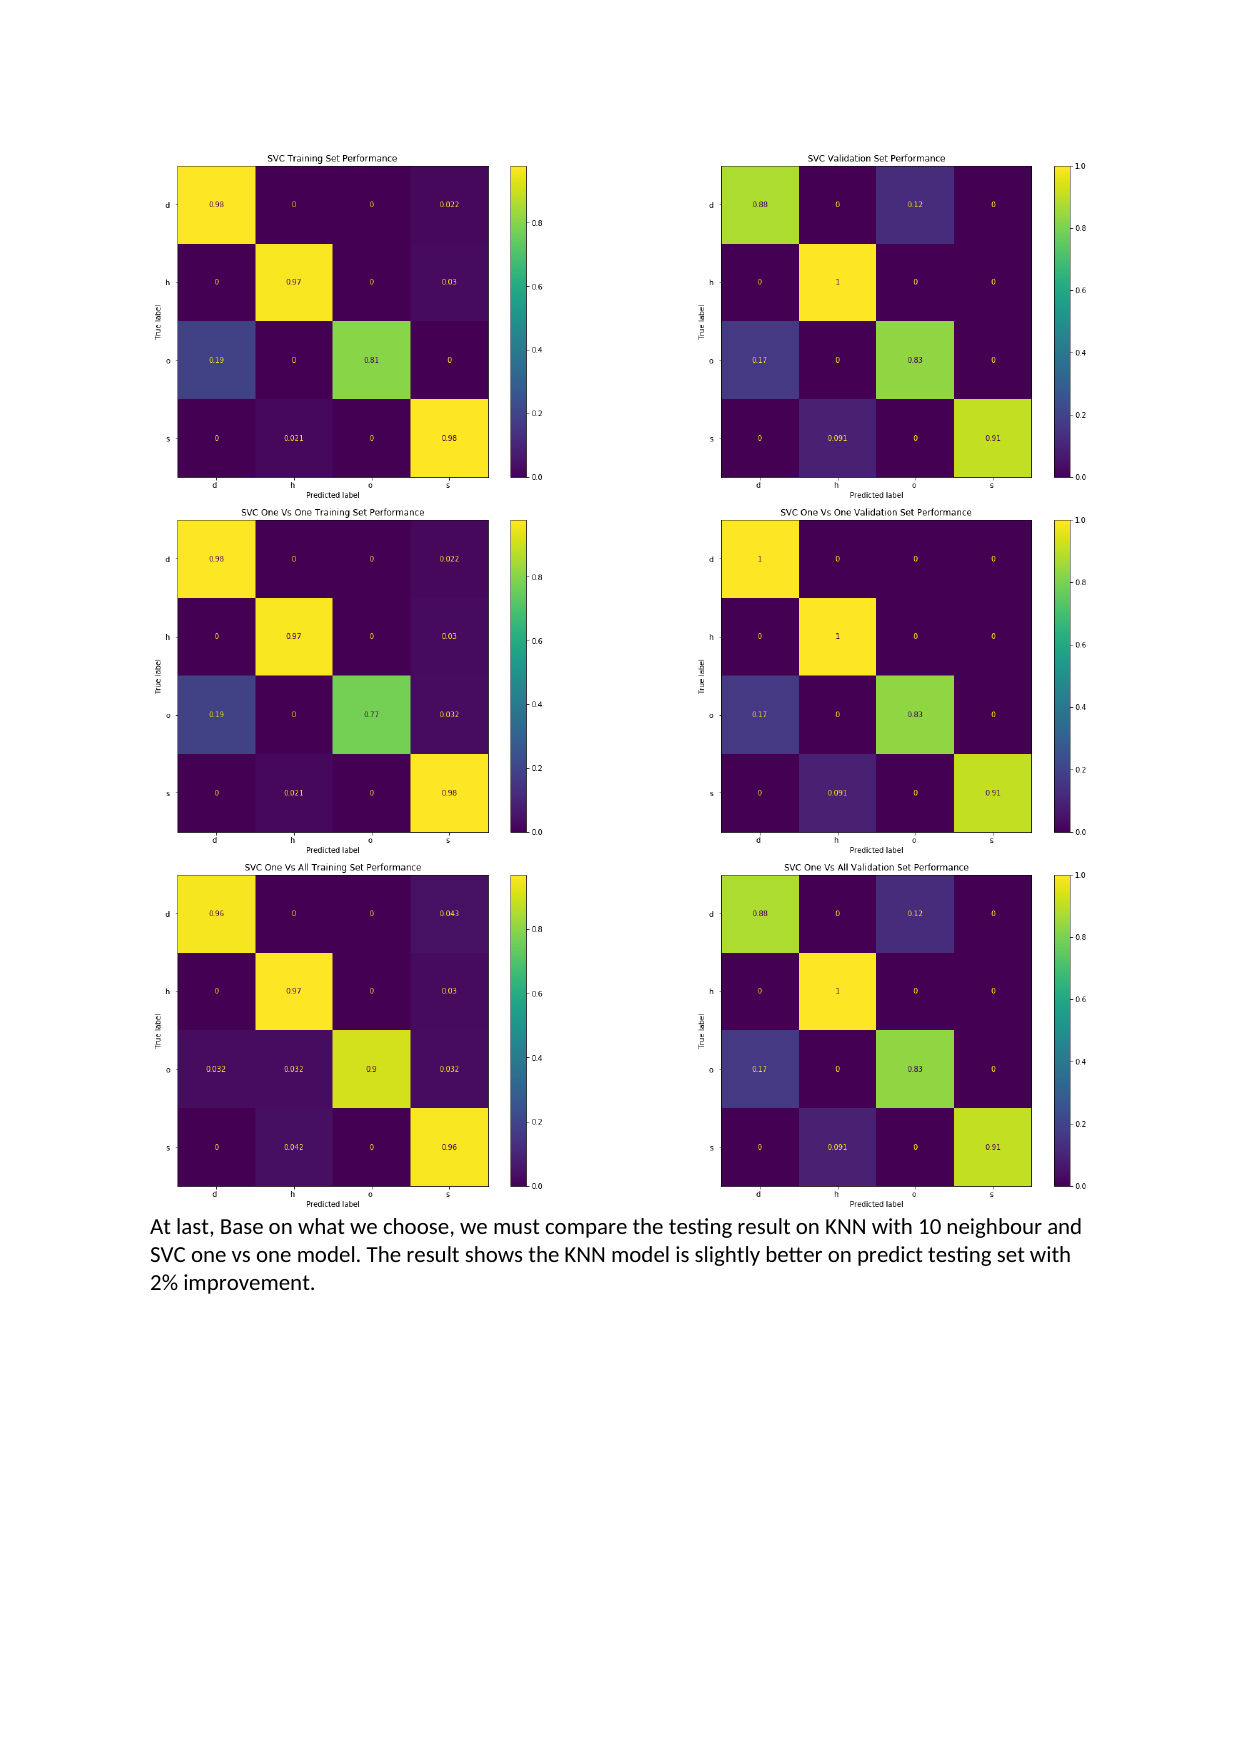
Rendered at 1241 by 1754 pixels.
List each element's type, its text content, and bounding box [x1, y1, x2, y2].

picture [150, 150, 1091, 1213]
text At last, Base on what we choose, we must compare the testing result on KNN with 10 neighbour and SVC one vs one model. The result shows the KNN model is slightly better on predict testing set with 2% improvement. [150, 1213, 1090, 1296]
